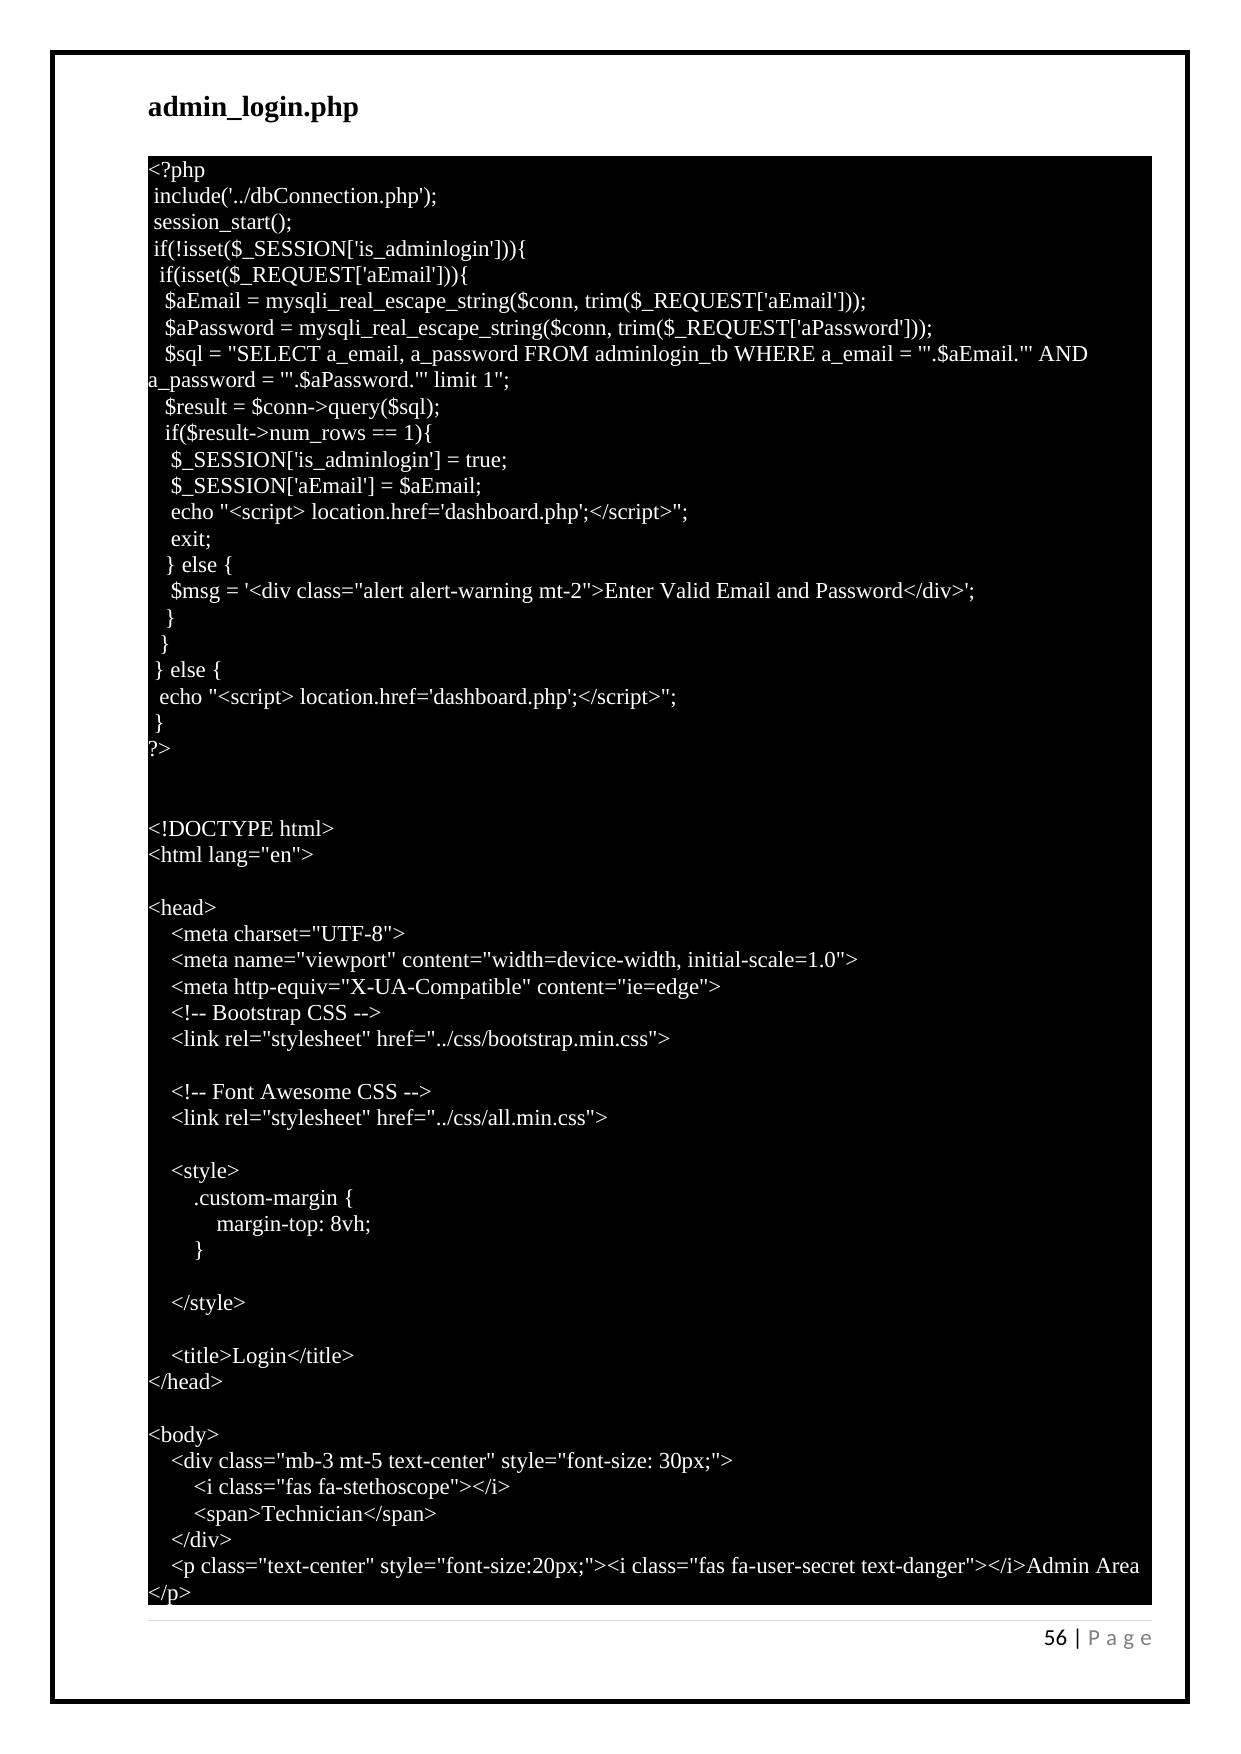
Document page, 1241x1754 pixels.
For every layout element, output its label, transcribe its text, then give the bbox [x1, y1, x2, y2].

text .custom-margin { [148, 1183, 1152, 1210]
text <link rel="stylesheet" href="../css/all.min.css"> [148, 1104, 1152, 1131]
text <!-- Bootstrap CSS --> [148, 999, 1152, 1025]
text session_start(); [148, 208, 1152, 235]
text $aEmail = mysqli_real_escape_string($conn, trim($_REQUEST['aEmail'])); [148, 287, 1152, 314]
text $result = $conn->query($sql); [148, 393, 1152, 419]
text <head> [148, 894, 1152, 920]
text if(!isset($_SESSION['is_adminlogin'])){ [148, 235, 1152, 261]
text <span>Technician</span> [148, 1500, 1152, 1526]
text } [148, 1236, 1152, 1263]
text </head> [148, 1368, 1152, 1394]
text <link rel="stylesheet" href="../css/bootstrap.min.css"> [148, 1025, 1152, 1052]
text <meta name="viewport" content="width=device-width, initial-scale=1.0"> [148, 946, 1152, 973]
text $_SESSION['is_adminlogin'] = true; [148, 446, 1152, 472]
text } else { [148, 656, 1152, 683]
text </style> [148, 1289, 1152, 1315]
text <div class="mb-3 mt-5 text-center" style="font-size: 30px;"> [148, 1447, 1152, 1473]
text } else { [148, 551, 1152, 577]
text } [148, 604, 1152, 630]
text } [148, 709, 1152, 736]
text <i class="fas fa-stethoscope"></i> [148, 1473, 1152, 1500]
text <body> [148, 1421, 1152, 1447]
text if(isset($_REQUEST['aEmail'])){ [148, 261, 1152, 287]
text $aPassword = mysqli_real_escape_string($conn, trim($_REQUEST['aPassword'])); [148, 314, 1152, 340]
text include('../dbConnection.php'); [148, 182, 1152, 208]
text <style> [148, 1157, 1152, 1183]
text <!-- Font Awesome CSS --> [148, 1078, 1152, 1104]
text margin-top: 8vh; [148, 1210, 1152, 1236]
text $_SESSION['aEmail'] = $aEmail; [148, 472, 1152, 498]
text ?> [148, 736, 1152, 762]
text <title>Login</title> [148, 1342, 1152, 1368]
text if($result->num_rows == 1){ [148, 419, 1152, 446]
text <meta http-equiv="X-UA-Compatible" content="ie=edge"> [148, 973, 1152, 999]
text <html lang="en"> [148, 841, 1152, 867]
text $sql = "SELECT a_email, a_password FROM adminlogin_tb WHERE a_email = '".$aEmail."' AND a_password = '".$aPassword."' limit 1"; [148, 340, 1152, 393]
text <meta charset="UTF-8"> [148, 920, 1152, 946]
text <!DOCTYPE html> [148, 814, 1152, 841]
text <?php [148, 156, 1152, 182]
text exit; [148, 525, 1152, 551]
text $msg = '<div class="alert alert-warning mt-2">Enter Valid Email and Password</div>'; [148, 577, 1152, 604]
text echo "<script> location.href='dashboard.php';</script>"; [148, 498, 1152, 525]
text echo "<script> location.href='dashboard.php';</script>"; [148, 683, 1152, 709]
text <p class="text-center" style="font-size:20px;"><i class="fas fa-user-secret text-danger"></i>Admin Area </p> [148, 1552, 1152, 1605]
text } [148, 630, 1152, 656]
text admin_login.php [148, 89, 1152, 122]
text </div> [148, 1526, 1152, 1552]
